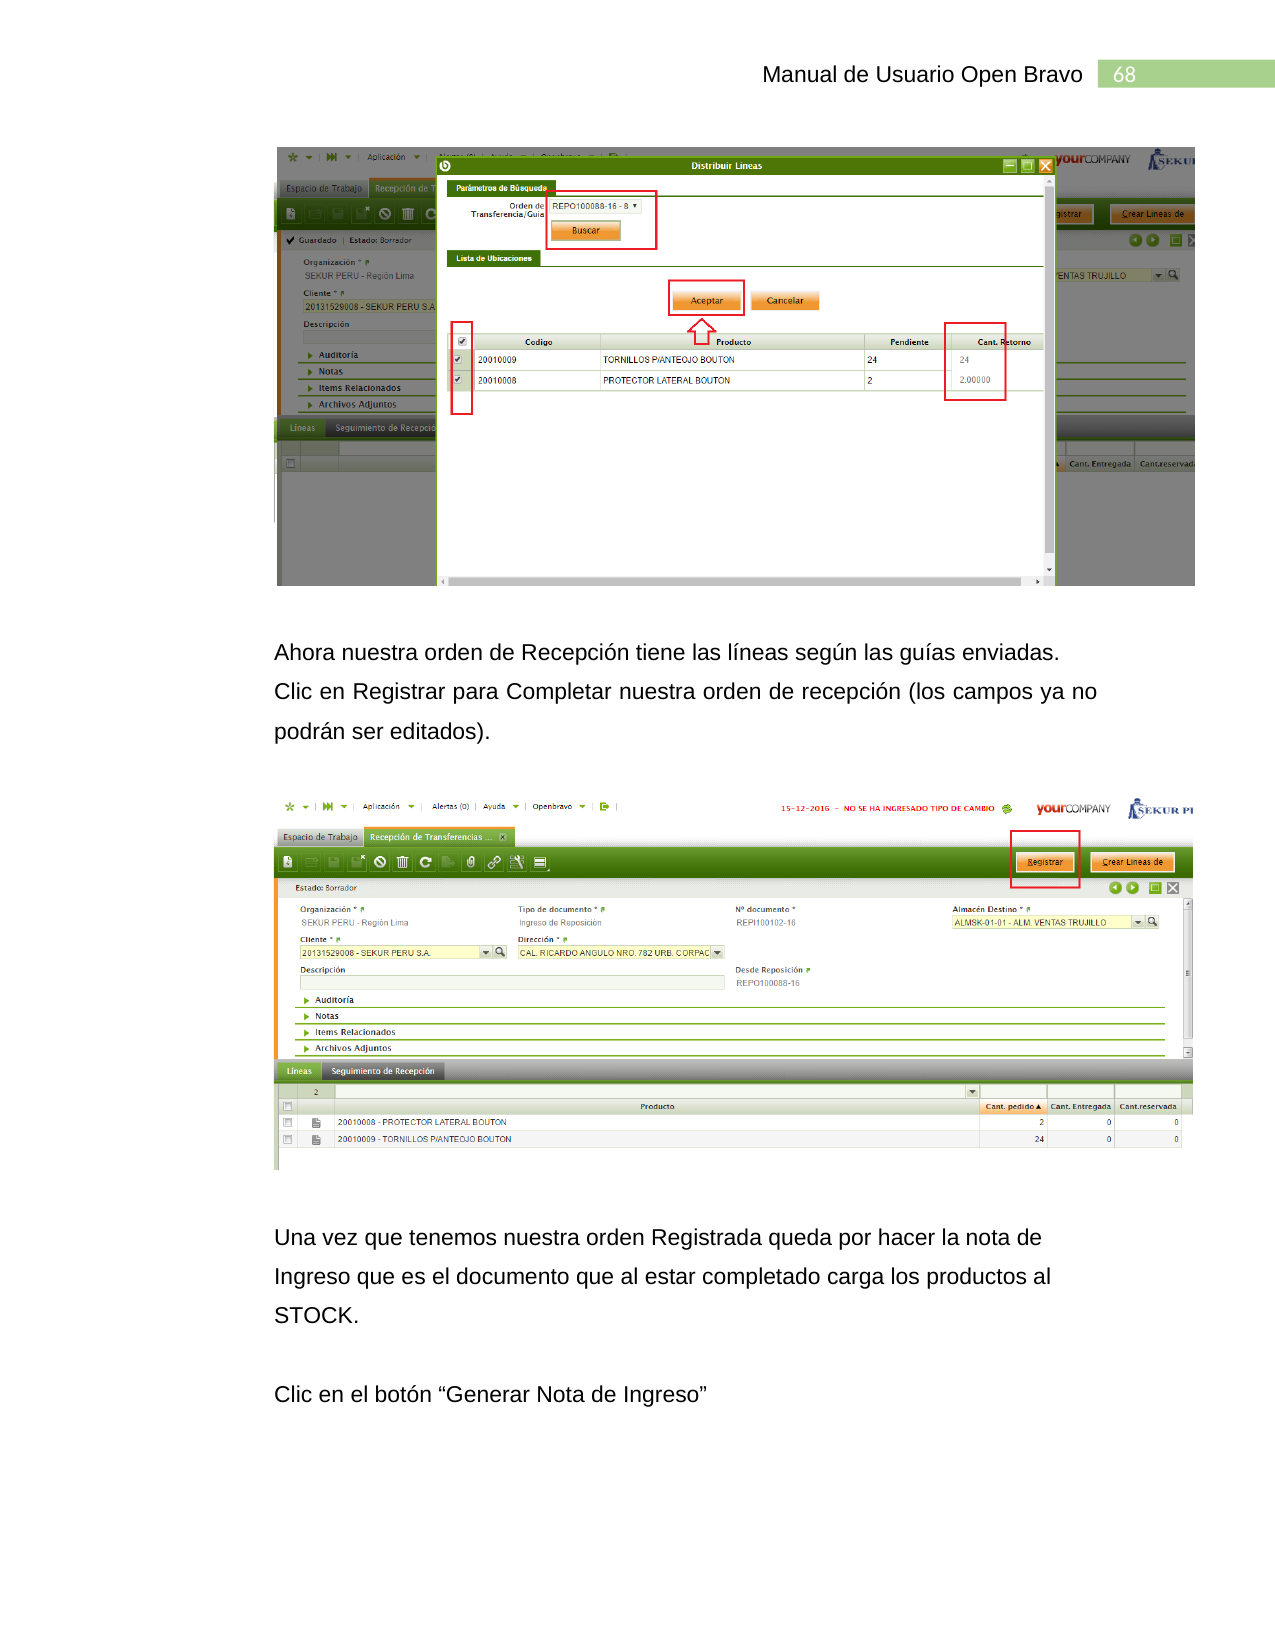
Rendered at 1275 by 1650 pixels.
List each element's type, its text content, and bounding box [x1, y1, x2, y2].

picture [273, 147, 1195, 586]
text Una vez que tenemos nuestra orden Registrada queda por hacer la nota de Ingreso que es el documento que al estar completado carga los productos al STOCK. [274, 1223, 1098, 1329]
text Ahora nuestra orden de Recepción tiene las líneas según las guías enviadas. [274, 639, 1098, 665]
text Clic en Registrar para Completar nuestra orden de recepción (los campos ya no podrán ser editados). [274, 678, 1098, 744]
picture [273, 796, 1193, 1170]
text Clic en el botón “Generar Nota de Ingreso” [274, 1381, 1098, 1408]
